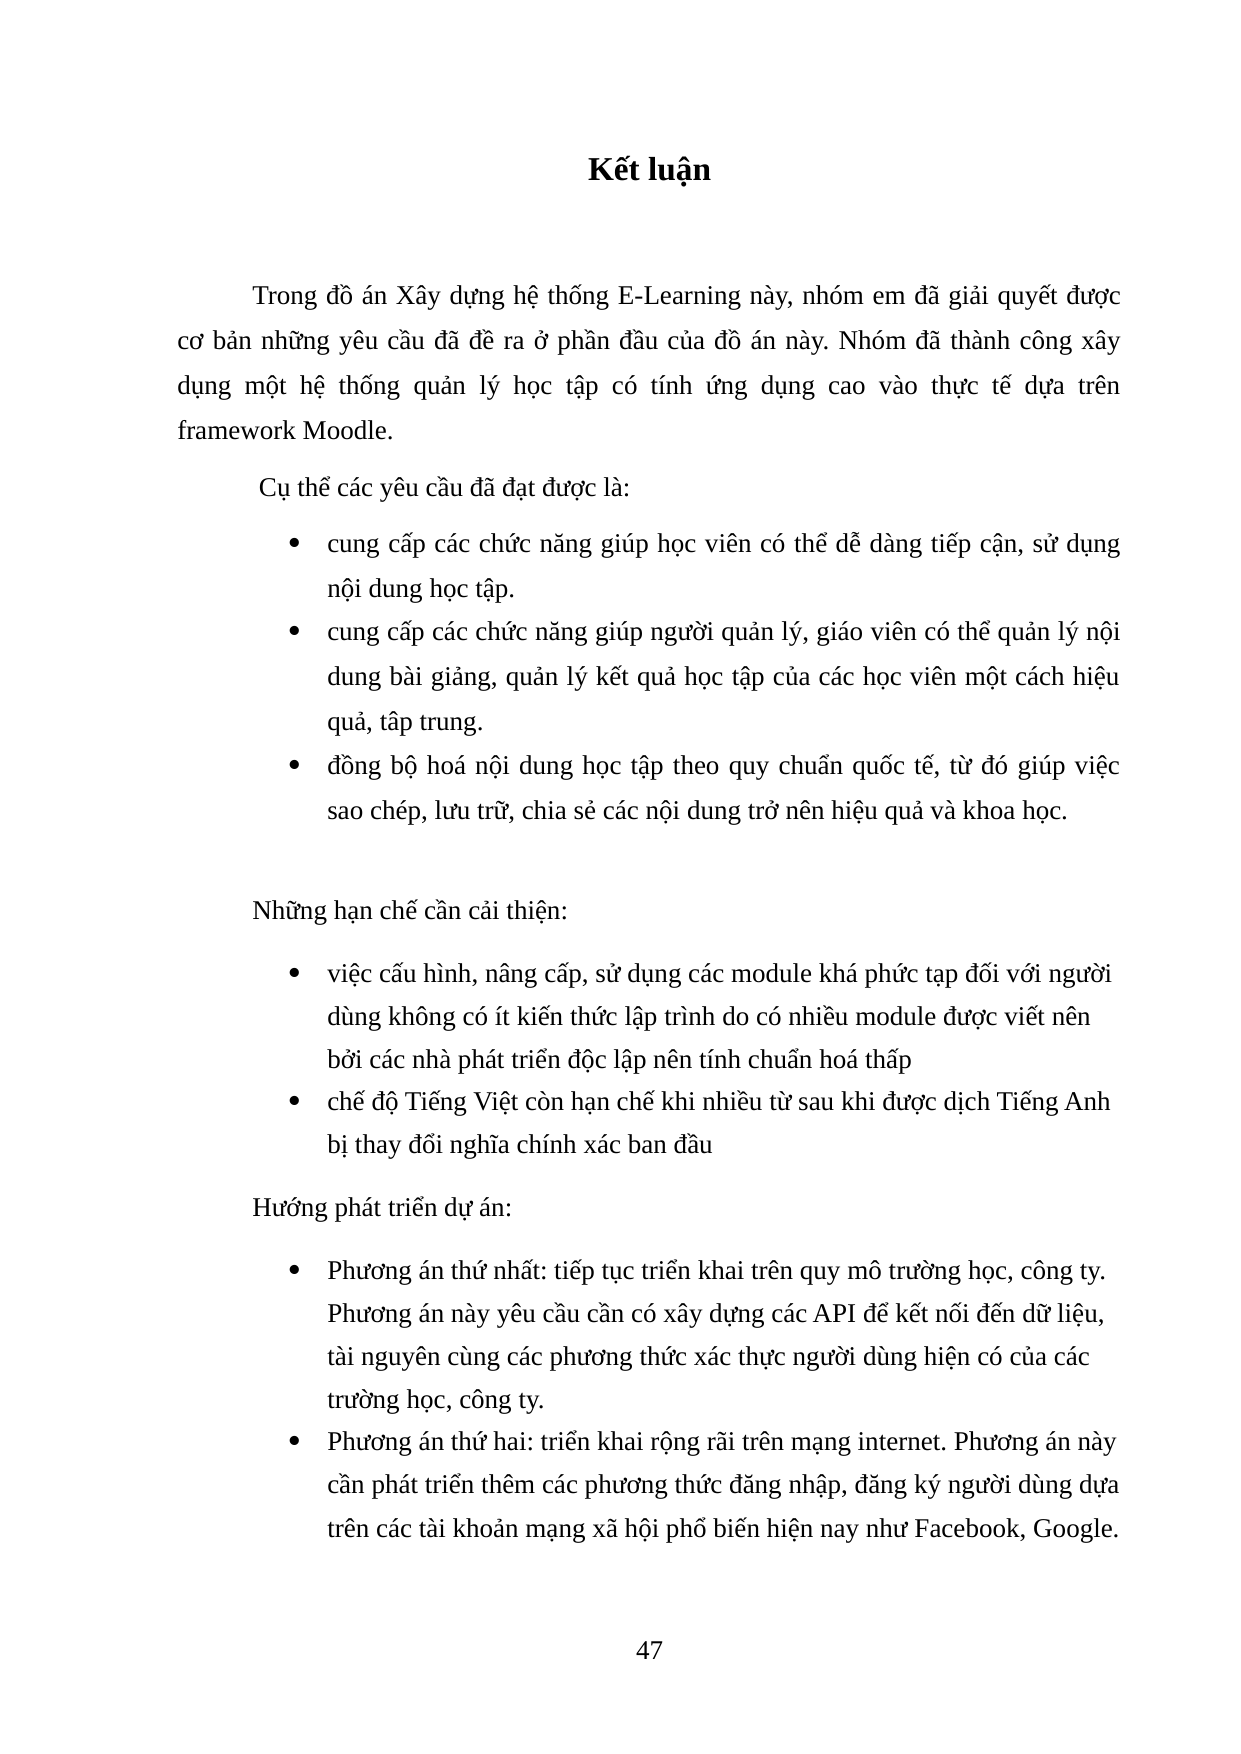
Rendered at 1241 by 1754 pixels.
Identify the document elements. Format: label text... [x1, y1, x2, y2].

list đồng bộ hoá nội dung học tập theo quy chuẩn quốc tế, từ đó giúp việc sao chép, lưu trữ, chia sẻ các nội dung trở nên hiệu quả và khoa học. [289, 746, 1122, 828]
list chế độ Tiếng Việt còn hạn chế khi nhiều từ sau khi được dịch Tiếng Anh bị thay đổi nghĩa chính xác ban đầu [289, 1082, 1122, 1163]
list cung cấp các chức năng giúp học viên có thể dễ dàng tiếp cận, sử dụng nội dung học tập. [289, 524, 1122, 606]
subtitle Kết luận [177, 131, 1122, 206]
text Hướng phát triển dự án: [177, 1188, 1122, 1226]
text Trong đồ án Xây dựng hệ thống E-Learning này, nhóm em đã giải quyết được cơ bản những yêu cầu đã đề ra ở phần đầu của đồ án này. Nhóm đã thành công xây dụng một hệ thống quản lý học tập có tính ứng dụng cao vào thực tế dựa trên framework Moodle. [177, 276, 1122, 449]
list việc cấu hình, nâng cấp, sử dụng các module khá phức tạp đối với người dùng không có ít kiến thức lập trình do có nhiều module được viết nên bởi các nhà phát triển độc lập nên tính chuẩn hoá thấp [289, 954, 1122, 1077]
list cung cấp các chức năng giúp người quản lý, giáo viên có thể quản lý nội dung bài giảng, quản lý kết quả học tập của các học viên một cách hiệu quả, tâp trung. [289, 612, 1122, 740]
text Cụ thể các yêu cầu đã đạt được là: [177, 467, 1122, 505]
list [289, 1422, 1122, 1546]
text Những hạn chế cần cải thiện: [177, 891, 1122, 928]
list Phương án thứ nhất: tiếp tục triển khai trên quy mô trường học, công ty. Phương án này yêu cầu cần có xây dựng các API để kết nối đến dữ liệu, tài nguyên cùng các phương thức xác thực người dùng hiện có của các trường học, công ty. [289, 1251, 1122, 1418]
